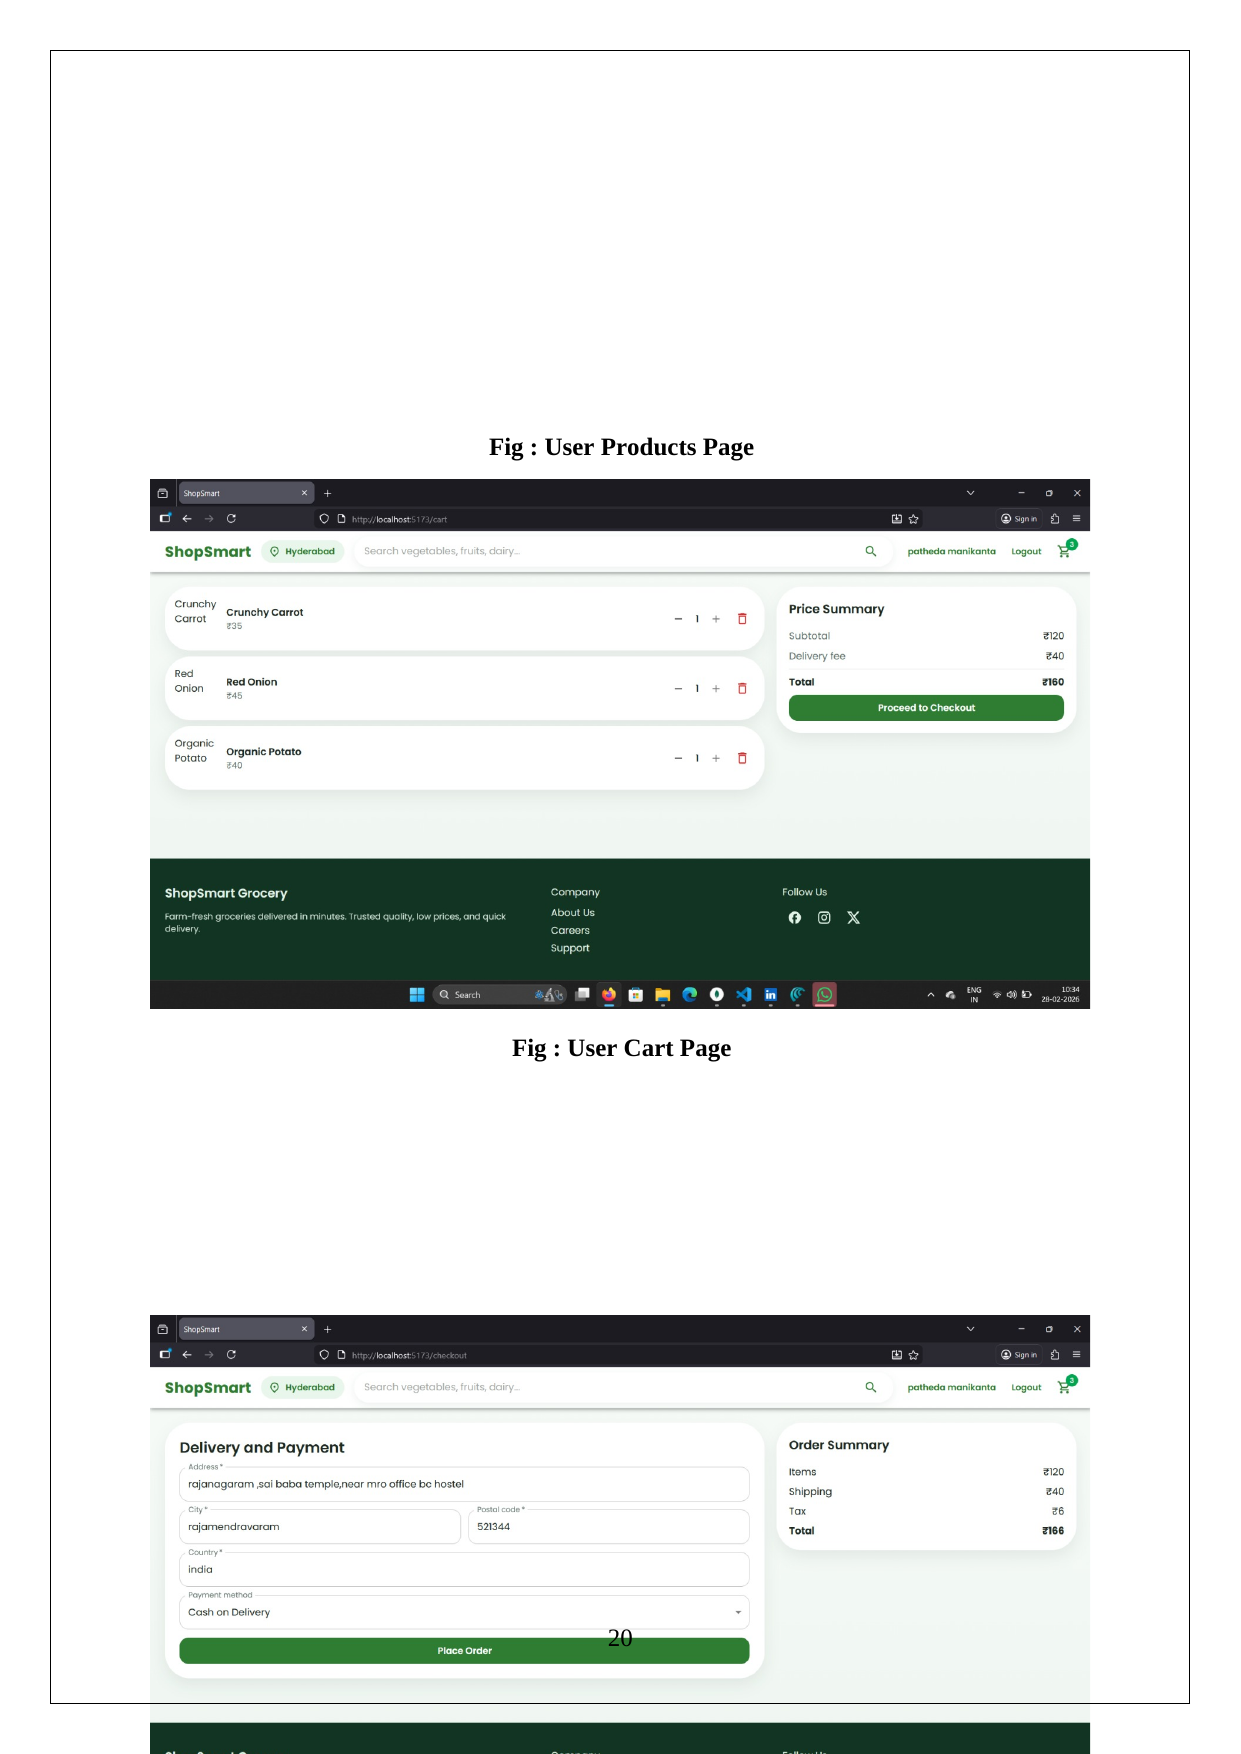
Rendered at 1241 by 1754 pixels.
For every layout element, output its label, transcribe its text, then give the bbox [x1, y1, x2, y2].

picture [150, 1315, 1091, 1703]
picture [150, 1704, 1091, 1754]
text Fig : User Cart Page [194, 1033, 1048, 1062]
picture [150, 479, 1091, 1009]
text Fig : User Products Page [194, 432, 1048, 461]
